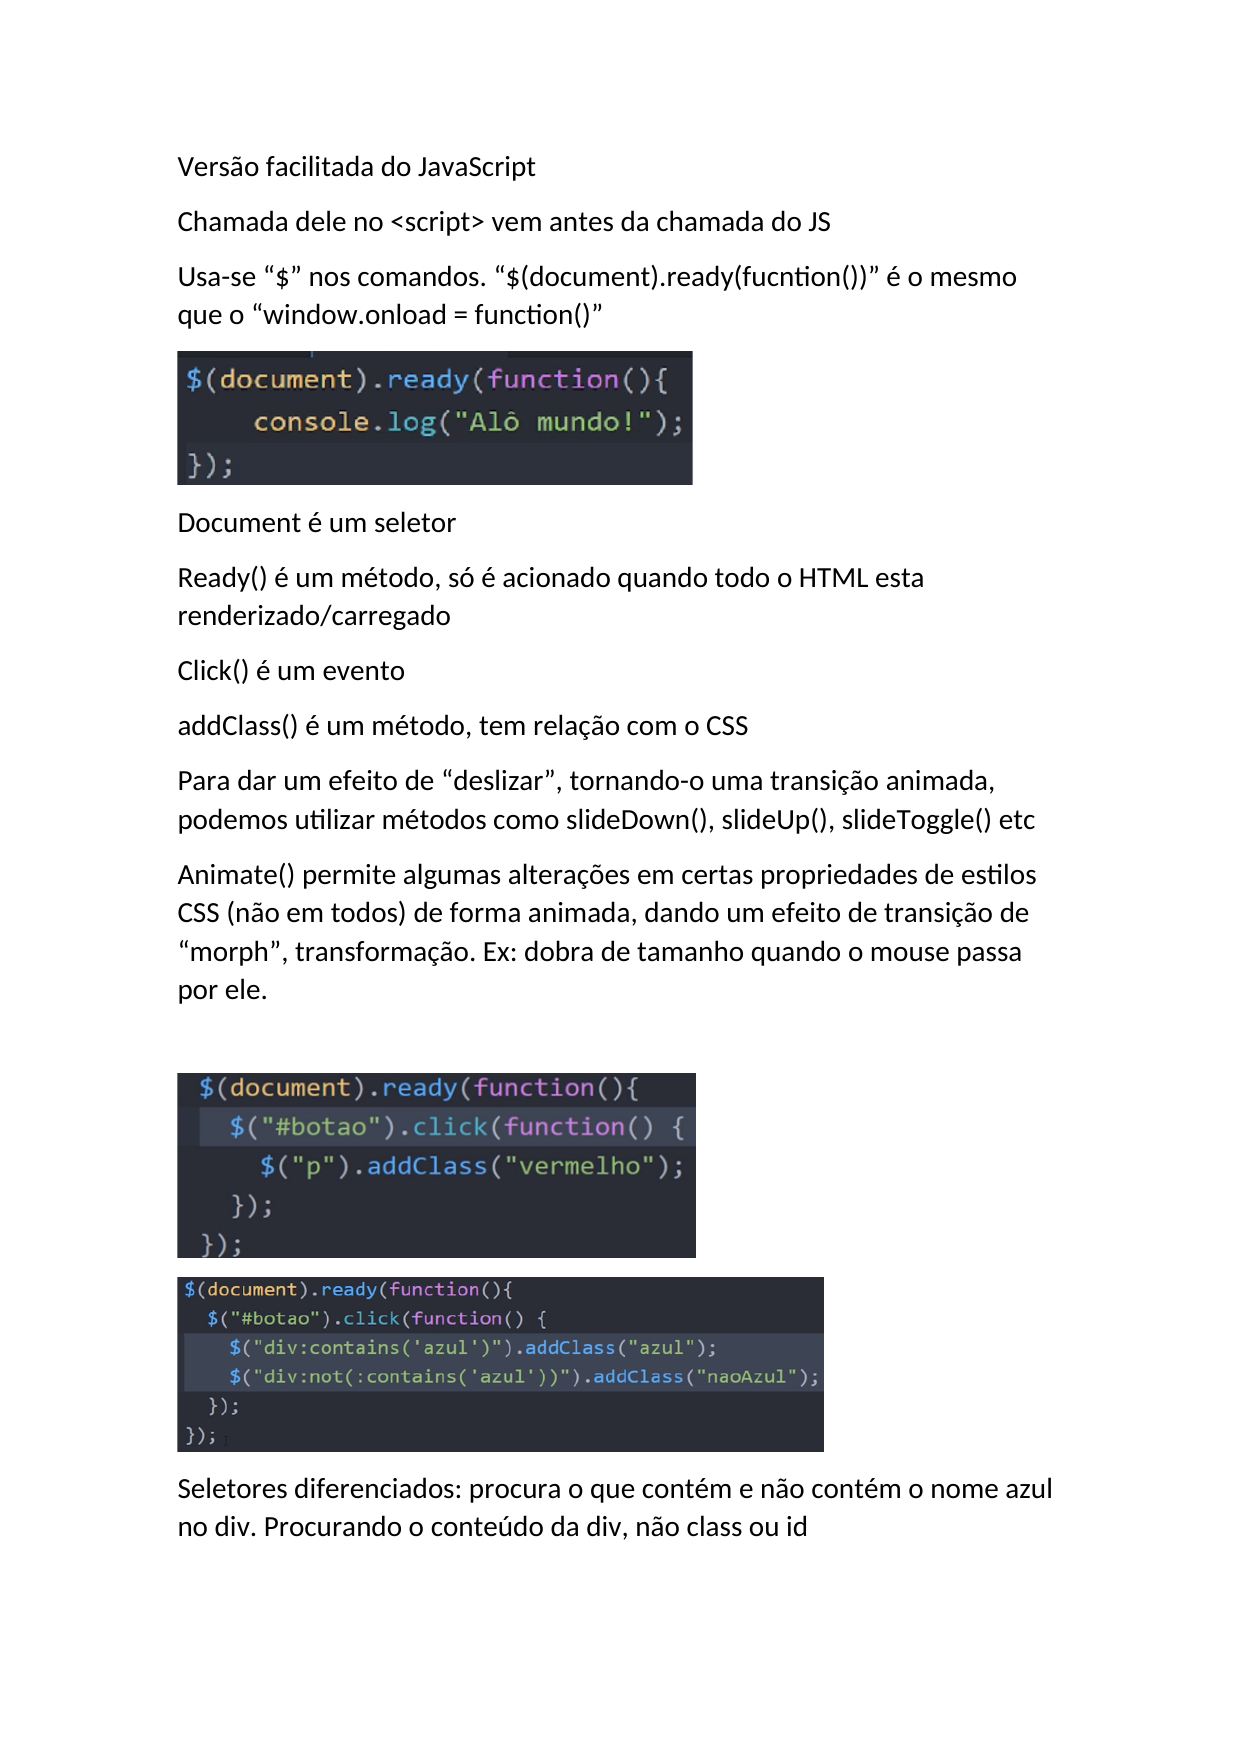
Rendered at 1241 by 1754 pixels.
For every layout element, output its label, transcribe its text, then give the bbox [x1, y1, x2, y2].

picture [177, 1073, 696, 1258]
text Usa-se “$” nos comandos. “$(document).ready(fucntion())” é o mesmo que o “window.onload = function()” [177, 258, 1063, 332]
text addClass() é um método, tem relação com o CSS [177, 707, 1063, 743]
text Seletores diferenciados: procura o que contém e não contém o nome azul no div. Procurando o conteúdo da div, não class ou id [177, 1470, 1063, 1544]
text Para dar um efeito de “deslizar”, tornando-o uma transição animada, podemos utilizar métodos como slideDown(), slideUp(), slideToggle() etc [177, 762, 1063, 837]
text Document é um seletor [177, 504, 1063, 539]
text Versão facilitada do JavaScript [177, 148, 1063, 183]
text Ready() é um método, só é acionado quando todo o HTML esta renderizado/carregado [177, 559, 1063, 633]
text Click() é um evento [177, 652, 1063, 688]
picture [177, 351, 693, 485]
picture [177, 1277, 824, 1452]
text Chamada dele no <script> vem antes da chamada do JS [177, 203, 1063, 238]
text Animate() permite algumas alterações em certas propriedades de estilos CSS (não em todos) de forma animada, dando um efeito de transição de “morph”, transformação. Ex: dobra de tamanho quando o mouse passa por ele. [177, 856, 1063, 1007]
